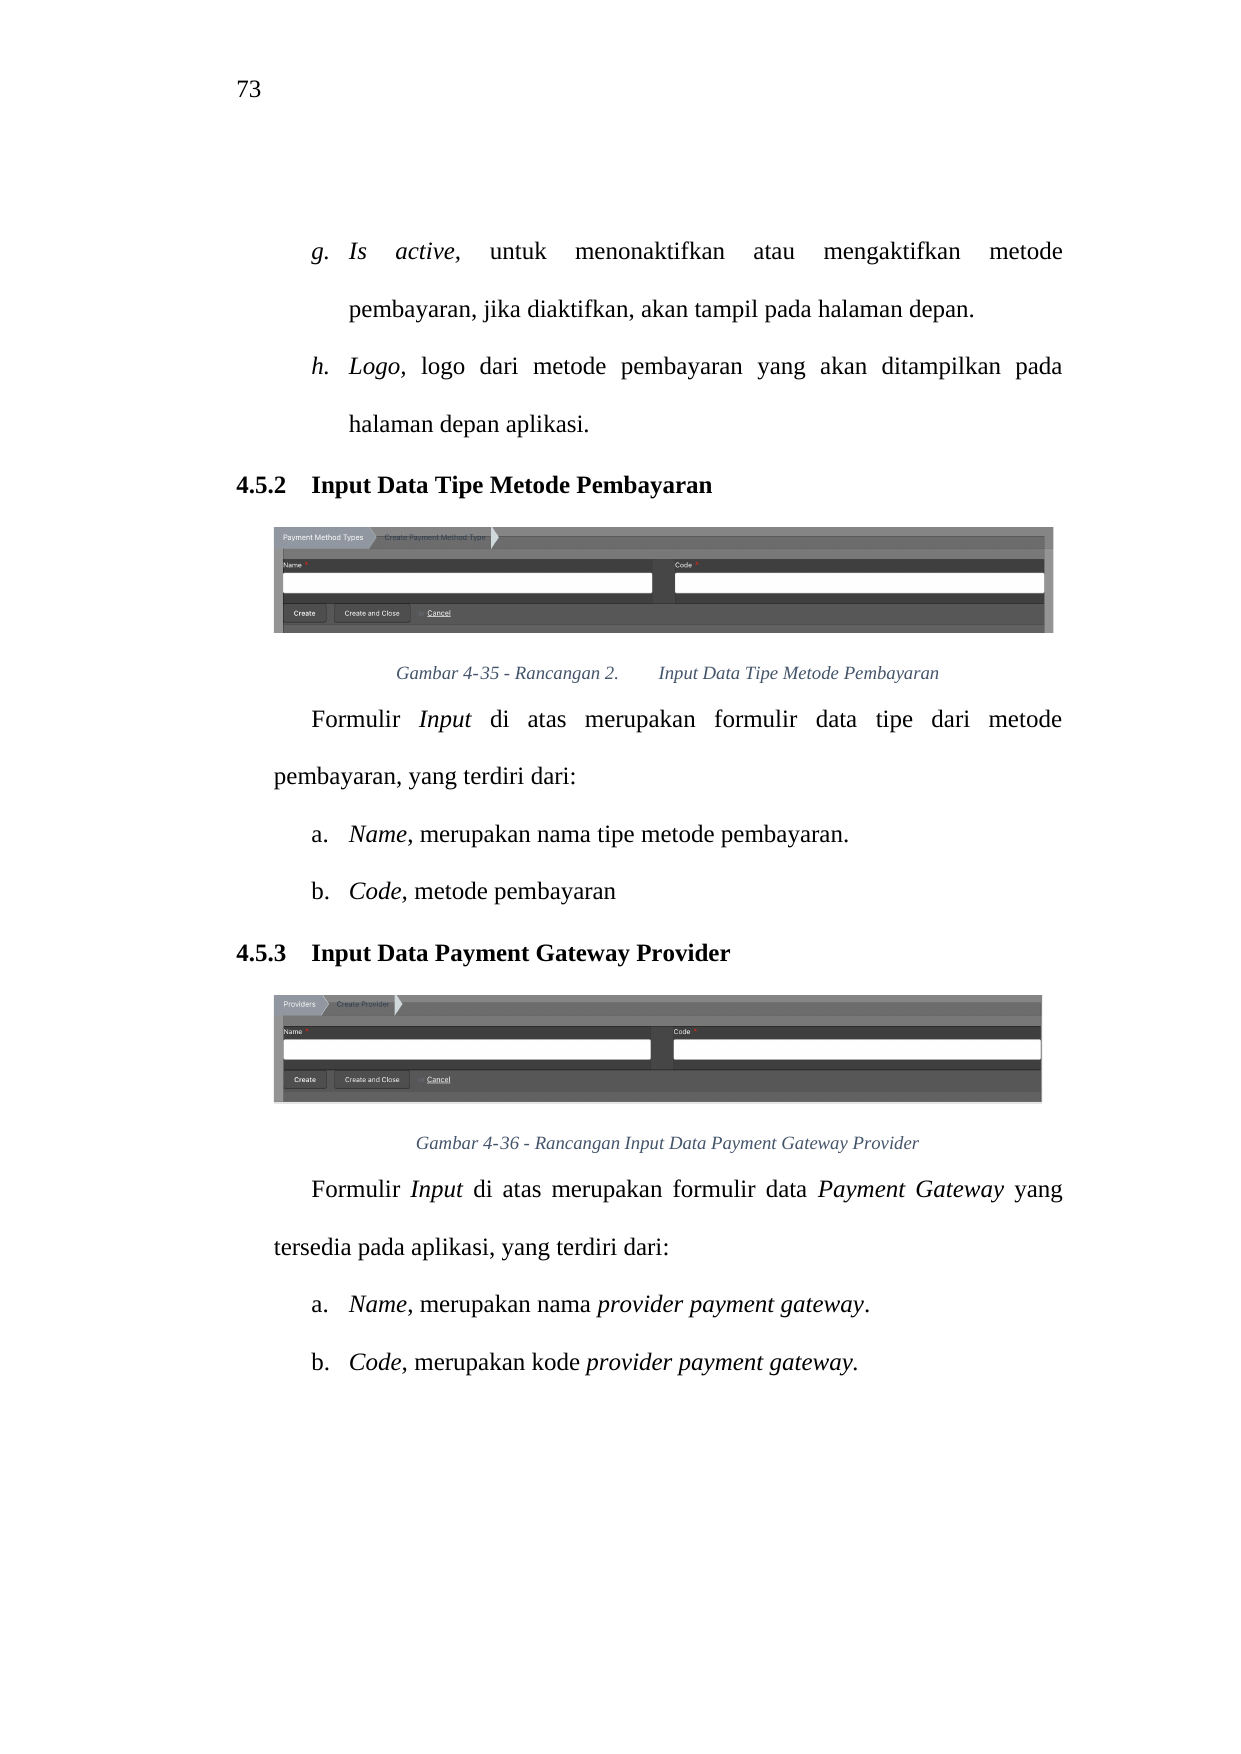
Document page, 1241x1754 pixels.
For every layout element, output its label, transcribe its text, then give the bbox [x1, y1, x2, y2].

picture [273, 995, 1043, 1104]
text Formulir Input di atas merupakan formulir data Payment Gateway yang tersedia pada aplikasi, yang terdiri dari: [274, 1174, 1063, 1261]
subtitle Input Data Payment Gateway Provider [236, 938, 1063, 967]
list Code, metode pembayaran [311, 876, 1063, 905]
picture [273, 527, 1054, 633]
list Logo, logo dari metode pembayaran yang akan ditampilkan pada halaman depan aplikasi. [311, 351, 1063, 437]
subtitle Input Data Tipe Metode Pembayaran [236, 470, 1063, 499]
list Name, merupakan nama tipe metode pembayaran. [311, 819, 1063, 848]
list Code, merupakan kode provider payment gateway. [311, 1347, 1063, 1376]
list Is active, untuk menonaktifkan atau mengaktifkan metode pembayaran, jika diaktifkan, akan tampil pada halaman depan. [311, 236, 1063, 322]
text Formulir Input di atas merupakan formulir data tipe dari metode pembayaran, yang terdiri dari: [274, 704, 1063, 790]
list Name, merupakan nama provider payment gateway. [311, 1289, 1063, 1318]
